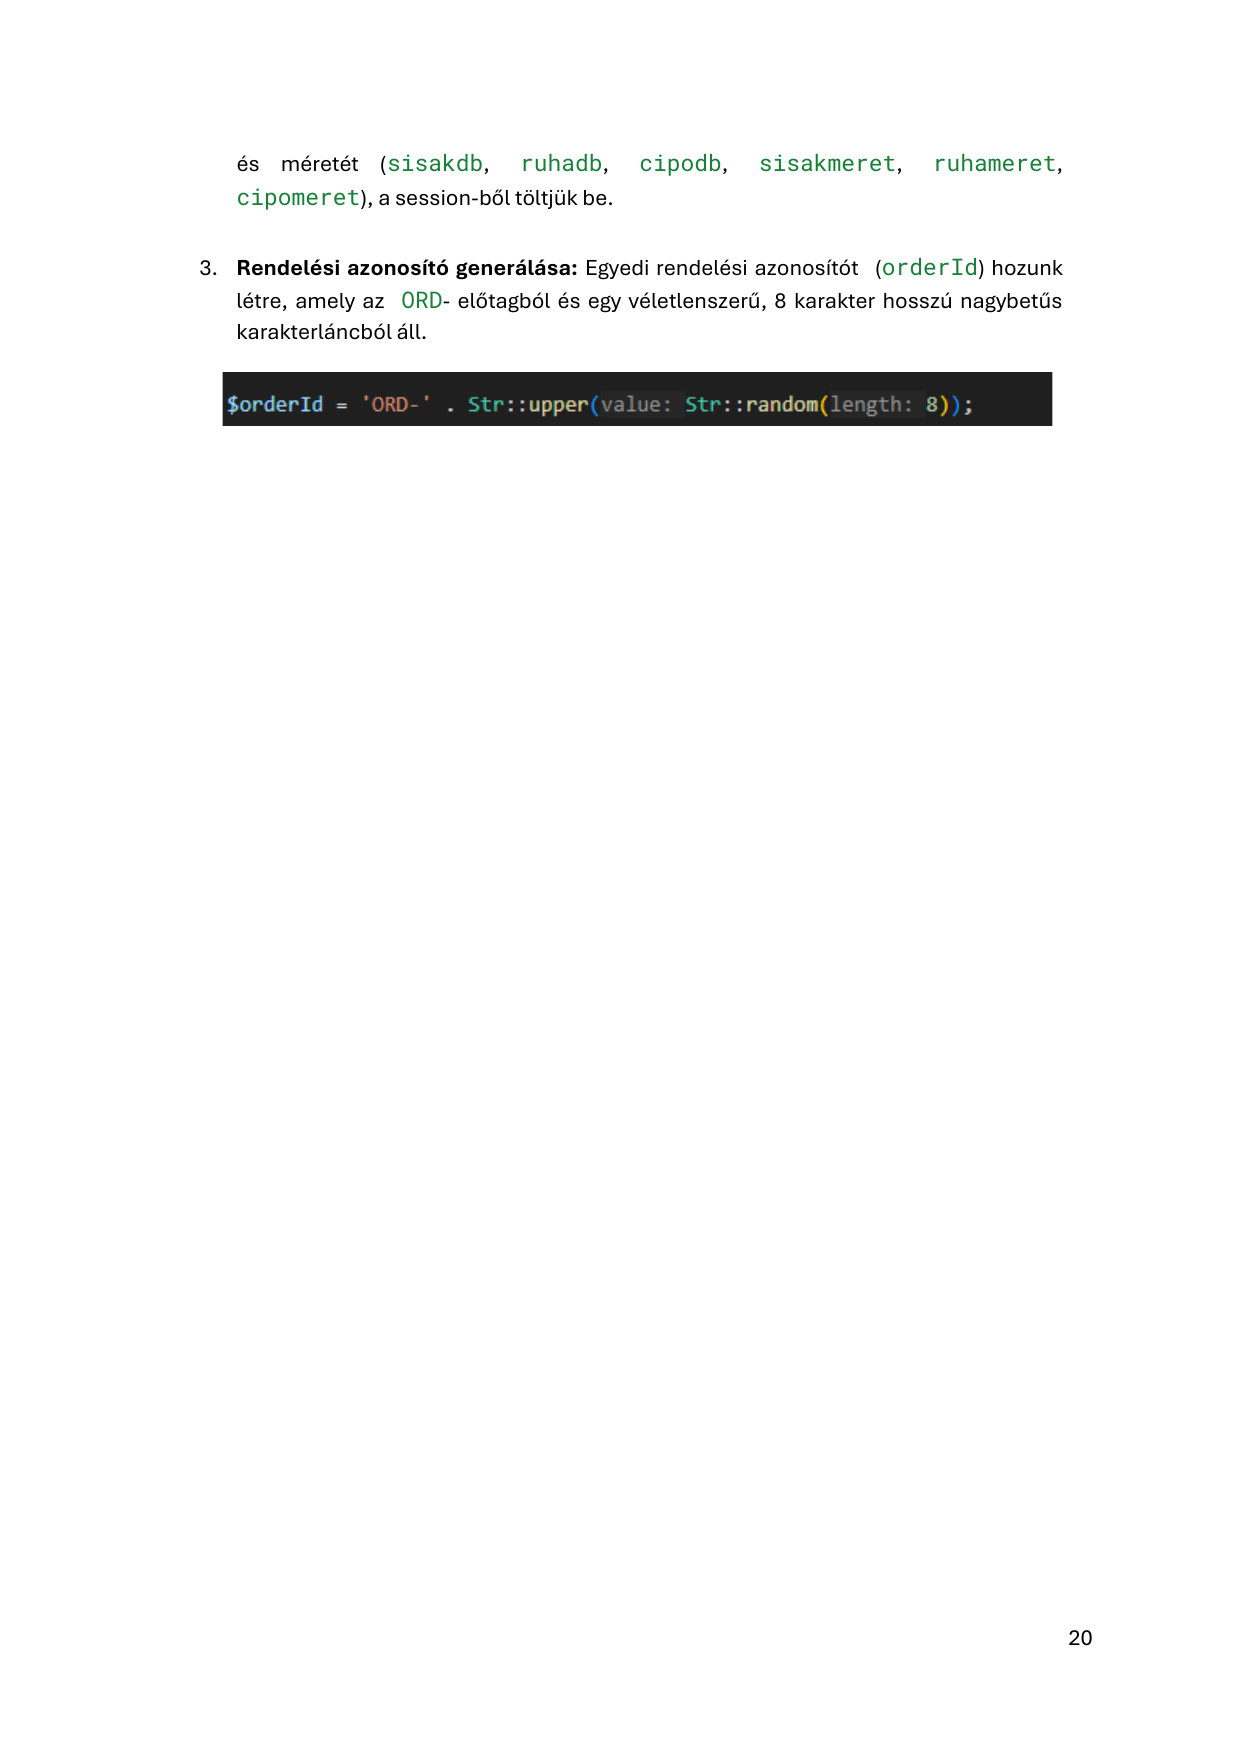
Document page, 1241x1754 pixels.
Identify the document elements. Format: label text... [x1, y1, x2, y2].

list Rendelési azonosító generálása: Egyedi rendelési azonosítót (orderId) hozunk létre, amely az ORD- előtagból és egy véletlenszerű, 8 karakter hosszú nagybetűs karakterláncból áll. [199, 251, 1063, 346]
picture [222, 372, 1053, 426]
